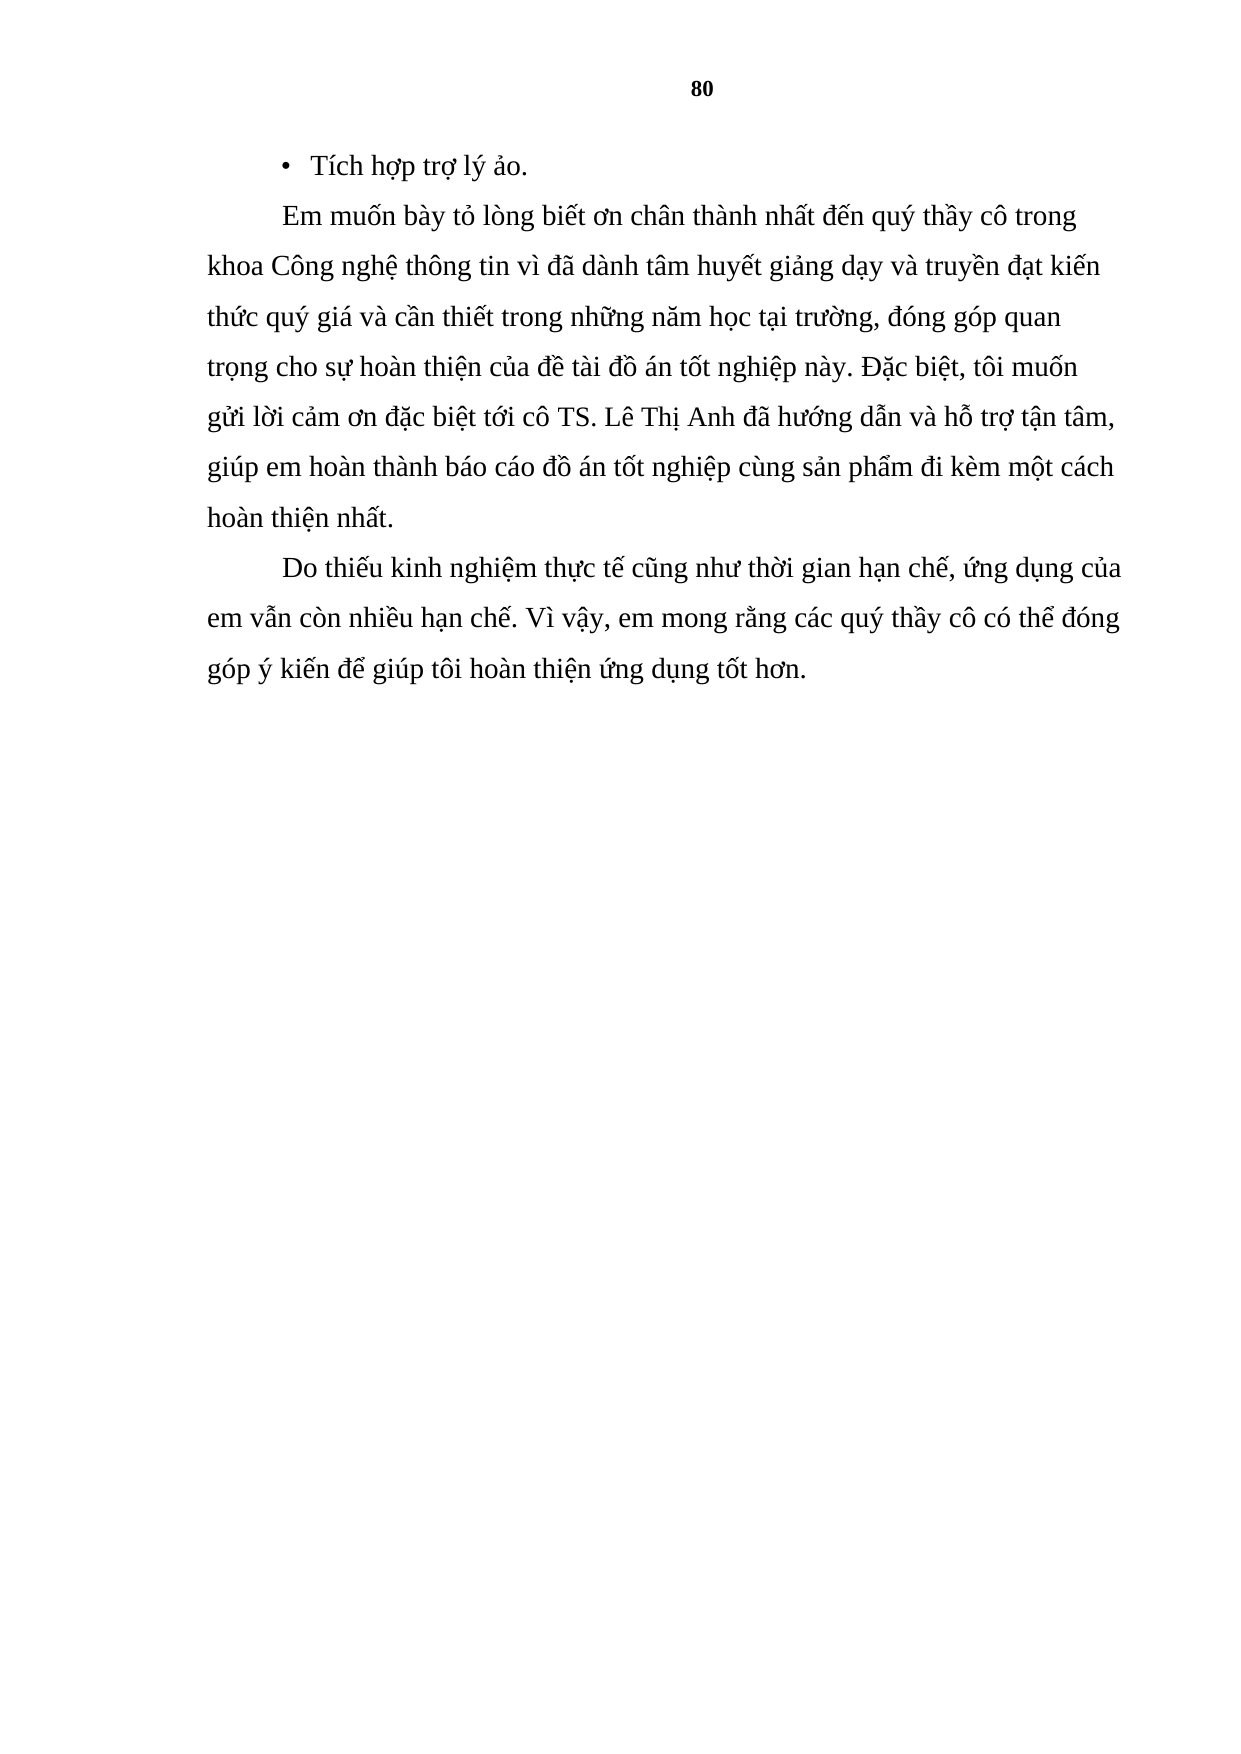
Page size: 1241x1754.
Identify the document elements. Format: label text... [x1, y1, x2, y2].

text Do thiếu kinh nghiệm thực tế cũng như thời gian hạn chế, ứng dụng của em vẫn còn nhiều hạn chế. Vì vậy, em mong rằng các quý thầy cô có thể đóng góp ý kiến để giúp tôi hoàn thiện ứng dụng tốt hơn. [207, 550, 1122, 684]
text Em muốn bày tỏ lòng biết ơn chân thành nhất đến quý thầy cô trong khoa Công nghệ thông tin vì đã dành tâm huyết giảng dạy và truyền đạt kiến thức quý giá và cần thiết trong những năm học tại trường, đóng góp quan trọng cho sự hoàn thiện của đề tài đồ án tốt nghiệp này. Đặc biệt, tôi muốn gửi lời cảm ơn đặc biệt tới cô TS. Lê Thị Anh đã hướng dẫn và hỗ trợ tận tâm, giúp em hoàn thành báo cáo đồ án tốt nghiệp cùng sản phẩm đi kèm một cách hoàn thiện nhất. [207, 198, 1122, 533]
list Tích hợp trợ lý ảo. [281, 148, 1122, 181]
